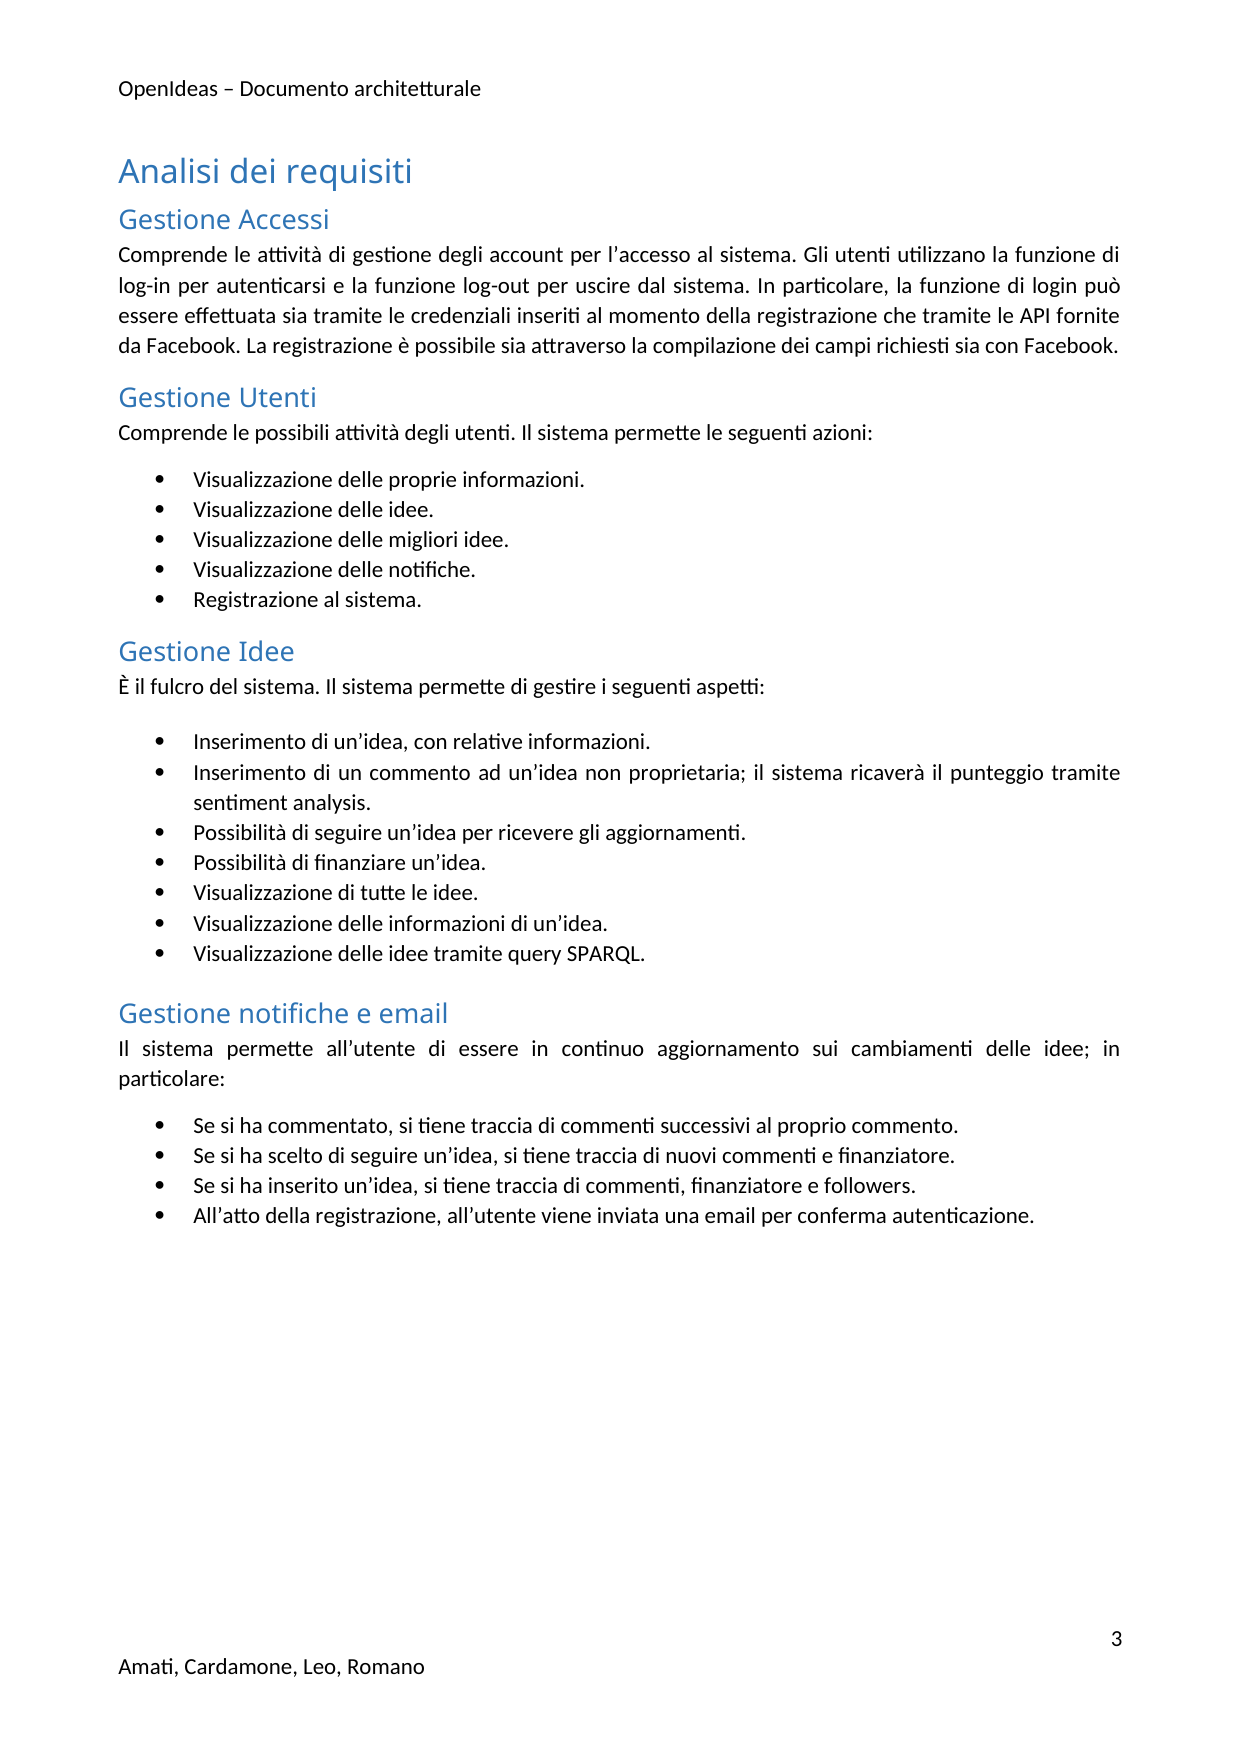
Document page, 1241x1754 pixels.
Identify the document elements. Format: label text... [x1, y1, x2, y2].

list Se si ha scelto di seguire un’idea, si tiene traccia di nuovi commenti e finanziatore. [156, 1141, 1122, 1169]
text È il fulcro del sistema. Il sistema permette di gestire i seguenti aspetti: [118, 672, 1122, 700]
subtitle Gestione Idee [118, 632, 1122, 669]
list All’atto della registrazione, all’utente viene inviata una email per conferma autenticazione. [156, 1202, 1122, 1229]
list Se si ha commentato, si tiene traccia di commenti successivi al proprio commento. [156, 1111, 1122, 1139]
list Possibilità di finanziare un’idea. [156, 848, 1122, 876]
subtitle Analisi dei requisiti [118, 148, 1122, 193]
text Comprende le possibili attività degli utenti. Il sistema permette le seguenti azioni: [118, 418, 1122, 446]
subtitle Gestione Accessi [118, 201, 1122, 238]
list Visualizzazione di tutte le idee. [156, 878, 1122, 906]
text Comprende le attività di gestione degli account per l’accesso al sistema. Gli utenti utilizzano la funzione di log-in per autenticarsi e la funzione log-out per uscire dal sistema. In particolare, la funzione di login può essere effettuata sia tramite le credenziali inseriti al momento della registrazione che tramite le API fornite da Facebook. La registrazione è possibile sia attraverso la compilazione dei campi richiesti sia con Facebook. [118, 241, 1122, 359]
list Visualizzazione delle proprie informazioni. [156, 465, 1122, 493]
list Visualizzazione delle idee. [156, 495, 1122, 523]
subtitle Gestione Utenti [118, 378, 1122, 415]
list Visualizzazione delle notifiche. [156, 555, 1122, 583]
list Inserimento di un’idea, con relative informazioni. [156, 727, 1122, 755]
list Inserimento di un commento ad un’idea non proprietaria; il sistema ricaverà il punteggio tramite sentiment analysis. [156, 758, 1122, 816]
list Se si ha inserito un’idea, si tiene traccia di commenti, finanziatore e followers. [156, 1171, 1122, 1199]
list Registrazione al sistema. [156, 586, 1122, 613]
list Visualizzazione delle informazioni di un’idea. [156, 909, 1122, 937]
subtitle Gestione notifiche e email [118, 994, 1122, 1031]
text Il sistema permette all’utente di essere in continuo aggiornamento sui cambiamenti delle idee; in particolare: [118, 1034, 1122, 1092]
list Visualizzazione delle idee tramite query SPARQL. [156, 939, 1122, 967]
list Possibilità di seguire un’idea per ricevere gli aggiornamenti. [156, 818, 1122, 846]
list Visualizzazione delle migliori idee. [156, 525, 1122, 553]
